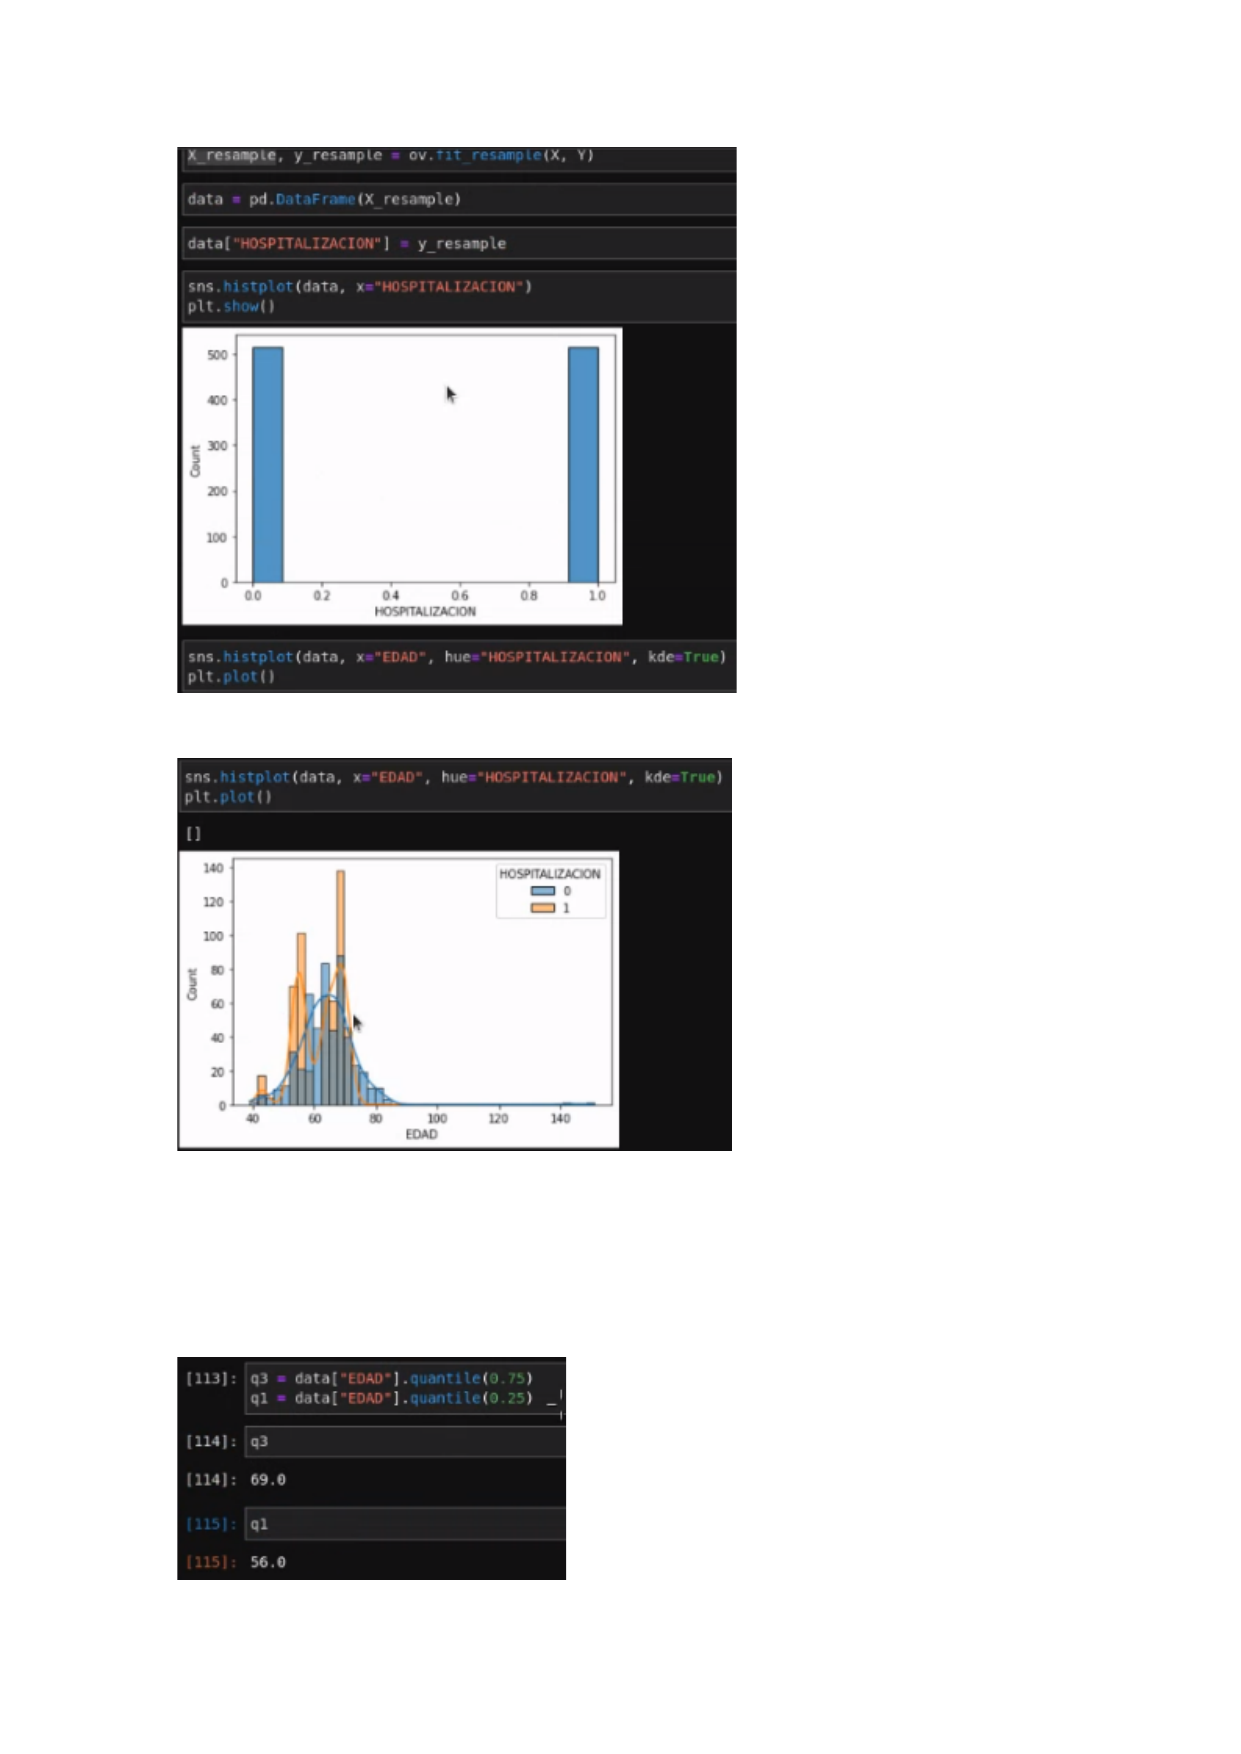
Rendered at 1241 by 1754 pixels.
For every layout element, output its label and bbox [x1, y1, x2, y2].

picture [177, 147, 737, 693]
picture [177, 1357, 567, 1580]
picture [177, 758, 732, 1151]
